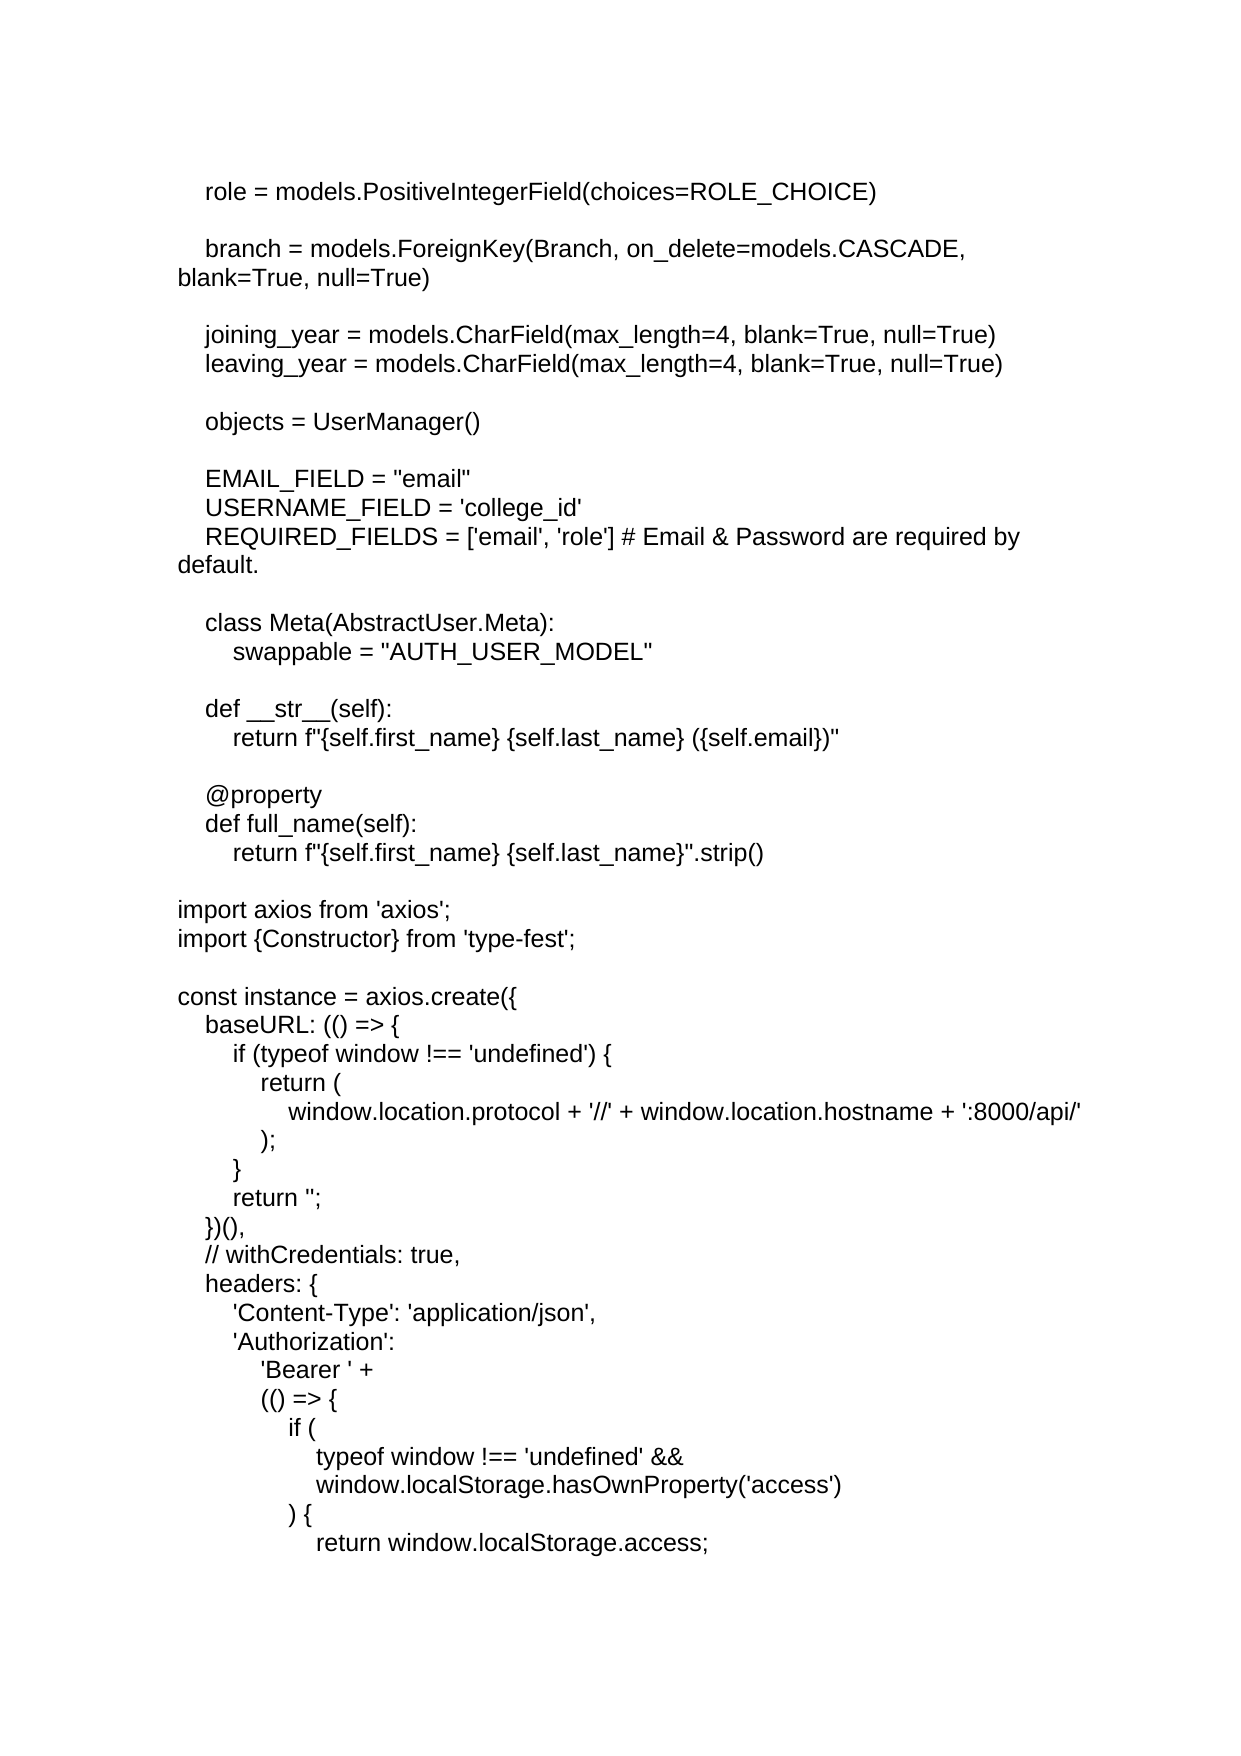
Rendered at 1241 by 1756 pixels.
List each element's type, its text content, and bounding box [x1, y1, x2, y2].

text headers: { [177, 1269, 1092, 1298]
text // withCredentials: true, [177, 1240, 1092, 1269]
text branch = models.ForeignKey(Branch, on_delete=models.CASCADE, blank=True, null=True) [177, 234, 1092, 291]
text objects = UserManager() [177, 406, 1092, 435]
text 'Content-Type': 'application/json', [177, 1298, 1092, 1326]
text swappable = "AUTH_USER_MODEL" [177, 636, 1092, 665]
text joining_year = models.CharField(max_length=4, blank=True, null=True) [177, 320, 1092, 349]
text @property [177, 780, 1092, 809]
text def full_name(self): [177, 809, 1092, 838]
text class Meta(AbstractUser.Meta): [177, 608, 1092, 636]
text import {Constructor} from 'type-fest'; [177, 924, 1092, 953]
text return ( [177, 1068, 1092, 1096]
text ); [177, 1125, 1092, 1154]
text import axios from 'axios'; [177, 895, 1092, 924]
text return window.localStorage.access; [177, 1528, 1092, 1556]
text role = models.PositiveIntegerField(choices=ROLE_CHOICE) [177, 176, 1092, 205]
text leaving_year = models.CharField(max_length=4, blank=True, null=True) [177, 349, 1092, 378]
text REQUIRED_FIELDS = ['email', 'role'] # Email & Password are required by default. [177, 521, 1092, 579]
text USERNAME_FIELD = 'college_id' [177, 493, 1092, 521]
text ) { [177, 1499, 1092, 1528]
text EMAIL_FIELD = "email" [177, 464, 1092, 493]
text window.location.protocol + '//' + window.location.hostname + ':8000/api/' [177, 1096, 1092, 1125]
text return f"{self.first_name} {self.last_name}".strip() [177, 838, 1092, 866]
text def __str__(self): [177, 694, 1092, 723]
text 'Bearer ' + [177, 1355, 1092, 1384]
text 'Authorization': [177, 1326, 1092, 1355]
text typeof window !== 'undefined' && [177, 1441, 1092, 1470]
text } [177, 1154, 1092, 1183]
text return ''; [177, 1183, 1092, 1211]
text baseURL: (() => { [177, 1010, 1092, 1039]
text if ( [177, 1413, 1092, 1441]
text return f"{self.first_name} {self.last_name} ({self.email})" [177, 723, 1092, 751]
text (() => { [177, 1384, 1092, 1413]
text const instance = axios.create({ [177, 981, 1092, 1010]
text if (typeof window !== 'undefined') { [177, 1039, 1092, 1068]
text })(), [177, 1211, 1092, 1240]
text window.localStorage.hasOwnProperty('access') [177, 1470, 1092, 1499]
